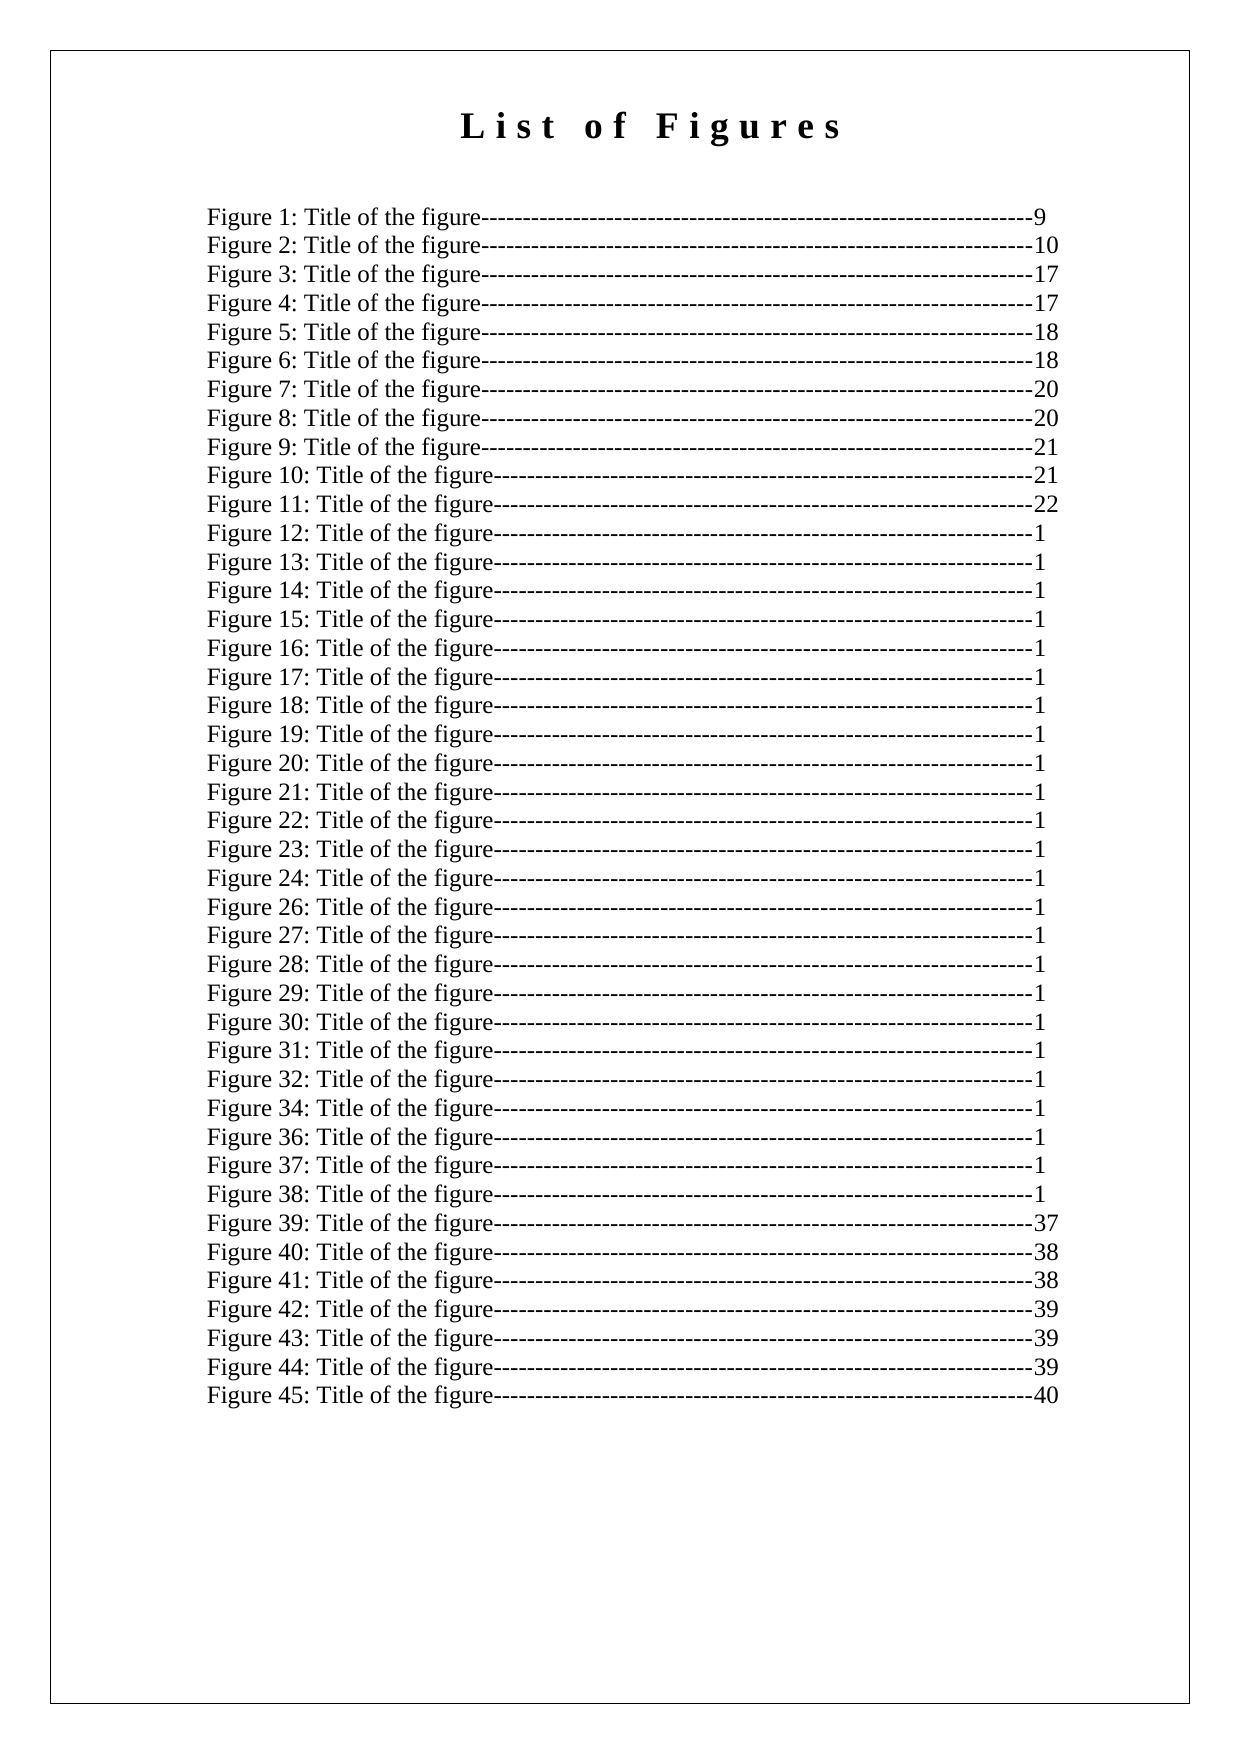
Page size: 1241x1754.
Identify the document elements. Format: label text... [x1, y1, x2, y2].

text Figure 4: Title of the figure 17 [207, 288, 1093, 317]
text Figure 34: Title of the figure 1 [207, 1093, 1093, 1122]
text Figure 30: Title of the figure 1 [207, 1007, 1093, 1036]
text Figure 31: Title of the figure 1 [207, 1036, 1093, 1064]
text Figure 15: Title of the figure 1 [207, 604, 1093, 633]
text Figure 43: Title of the figure 39 [207, 1323, 1093, 1352]
text Figure 37: Title of the figure 1 [207, 1151, 1093, 1179]
text Figure 1: Title of the figure 9 [207, 202, 1093, 231]
text Figure 41: Title of the figure 38 [207, 1266, 1093, 1294]
text Figure 38: Title of the figure 1 [207, 1179, 1093, 1208]
text Figure 20: Title of the figure 1 [207, 748, 1093, 777]
text Figure 9: Title of the figure 21 [207, 432, 1093, 461]
text Figure 32: Title of the figure 1 [207, 1064, 1093, 1093]
text Figure 42: Title of the figure 39 [207, 1294, 1093, 1323]
text Figure 44: Title of the figure 39 [207, 1352, 1093, 1381]
text Figure 18: Title of the figure 1 [207, 691, 1093, 719]
text Figure 22: Title of the figure 1 [207, 806, 1093, 834]
text Figure 12: Title of the figure 1 [207, 518, 1093, 547]
text Figure 21: Title of the figure 1 [207, 777, 1093, 806]
text Figure 16: Title of the figure 1 [207, 633, 1093, 662]
text Figure 14: Title of the figure 1 [207, 576, 1093, 604]
text Figure 7: Title of the figure 20 [207, 374, 1093, 403]
text Figure 3: Title of the figure 17 [207, 259, 1093, 288]
text Figure 19: Title of the figure 1 [207, 719, 1093, 748]
text Figure 17: Title of the figure 1 [207, 662, 1093, 691]
text Figure 39: Title of the figure 37 [207, 1208, 1093, 1237]
text Figure 27: Title of the figure 1 [207, 921, 1093, 949]
text Figure 24: Title of the figure 1 [207, 863, 1093, 892]
text Figure 10: Title of the figure 21 [207, 461, 1093, 489]
text Figure 23: Title of the figure 1 [207, 834, 1093, 863]
text Figure 36: Title of the figure 1 [207, 1122, 1093, 1151]
text Figure 5: Title of the figure 18 [207, 317, 1093, 346]
text Figure 6: Title of the figure 18 [207, 346, 1093, 374]
text Figure 45: Title of the figure 40 [207, 1381, 1093, 1409]
text Figure 29: Title of the figure 1 [207, 978, 1093, 1007]
text Figure 40: Title of the figure 38 [207, 1237, 1093, 1266]
text Figure 2: Title of the figure 10 [207, 231, 1093, 259]
text Figure 8: Title of the figure 20 [207, 403, 1093, 432]
text Figure 26: Title of the figure 1 [207, 892, 1093, 921]
text Figure 11: Title of the figure 22 [207, 489, 1093, 518]
text List of Figures [207, 103, 1093, 147]
text Figure 28: Title of the figure 1 [207, 949, 1093, 978]
text Figure 13: Title of the figure 1 [207, 547, 1093, 576]
